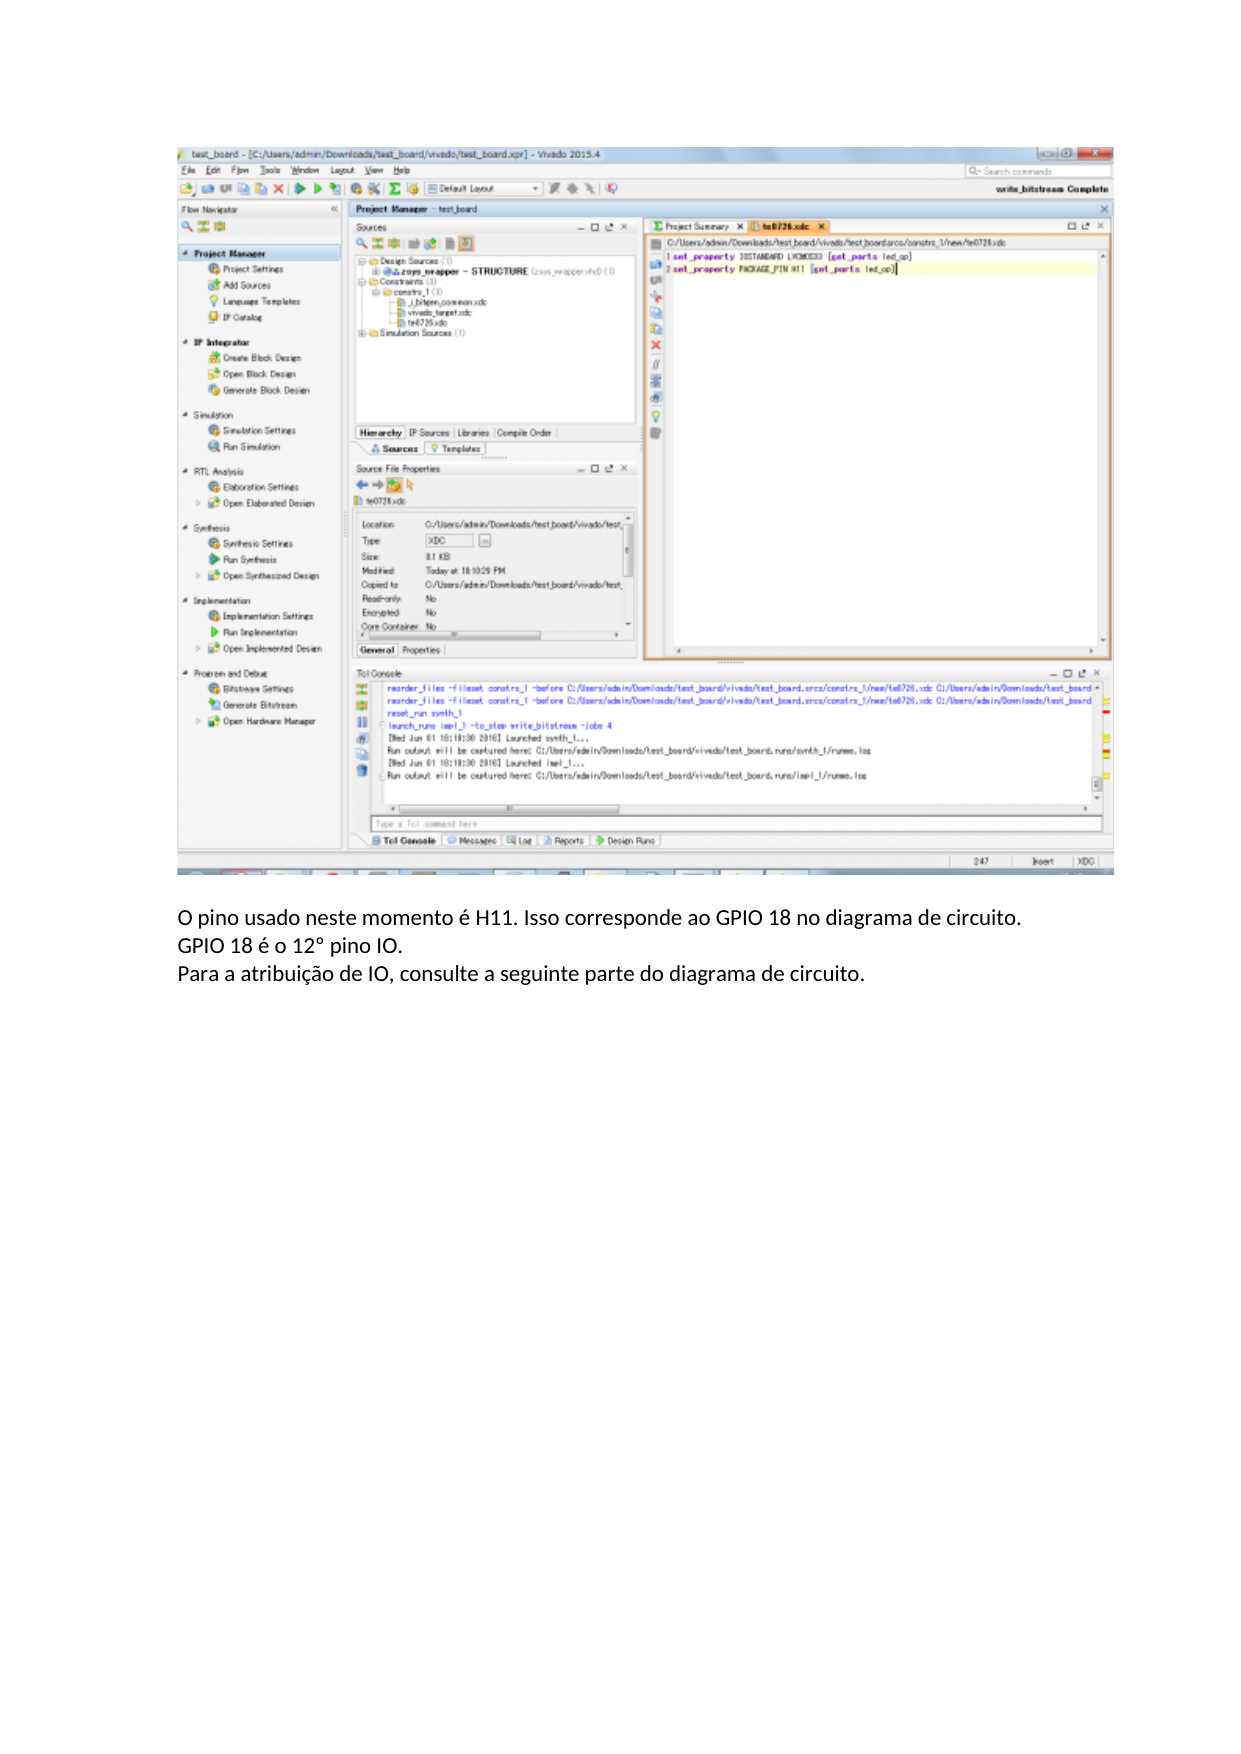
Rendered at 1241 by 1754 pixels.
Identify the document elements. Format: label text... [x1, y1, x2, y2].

picture [177, 147, 1115, 875]
text O pino usado neste momento é H11. Isso corresponde ao GPIO 18 no diagrama de circuito. GPIO 18 é o 12º pino IO. Para a atribuição de IO, consulte a seguinte parte do diagrama de circuito. Além disso, o design de referência do hdmi_fb possui um arquivo xdc de referência. [177, 903, 1063, 987]
